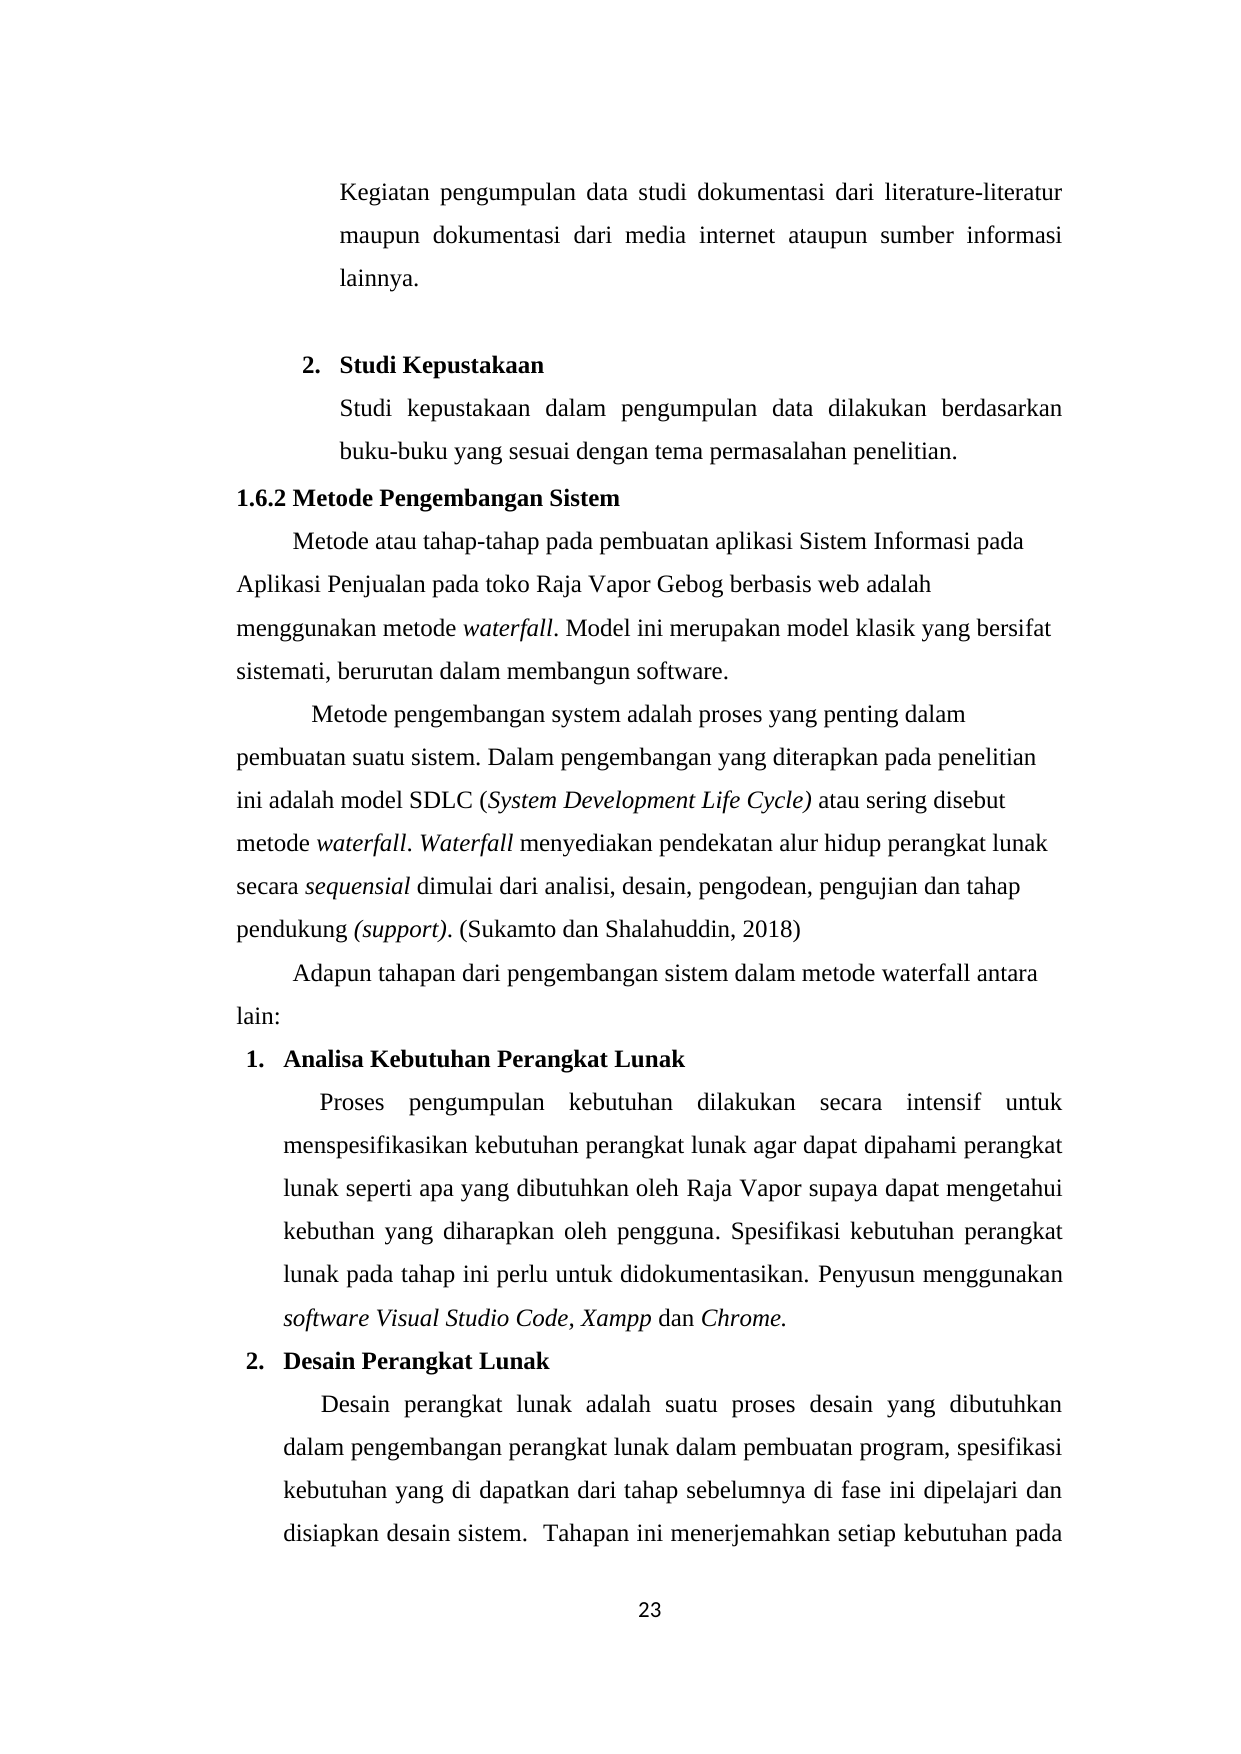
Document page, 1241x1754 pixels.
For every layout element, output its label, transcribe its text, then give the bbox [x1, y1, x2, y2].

text Adapun tahapan dari pengembangan sistem dalam metode waterfall antara lain: [236, 958, 1063, 1029]
list Desain Perangkat Lunak [246, 1346, 1063, 1374]
list Analisa Kebutuhan Perangkat Lunak [246, 1044, 1063, 1073]
list Studi kepustakaan dalam pengumpulan data dilakukan berdasarkan buku-buku yang sesuai dengan tema permasalahan penelitian. [339, 393, 1063, 465]
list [283, 1389, 1063, 1547]
list Studi Kepustakaan [302, 350, 1063, 378]
subtitle 1.6.2 Metode Pengembangan Sistem [236, 483, 1063, 512]
list Kegiatan pengumpulan data studi dokumentasi dari literature-literatur maupun dokumentasi dari media internet ataupun sumber informasi lainnya. [339, 177, 1063, 292]
text Metode pengembangan system adalah proses yang penting dalam pembuatan suatu sistem. Dalam pengembangan yang diterapkan pada penelitian ini adalah model SDLC (System Development Life Cycle) atau sering disebut metode waterfall. Waterfall menyediakan pendekatan alur hidup perangkat lunak secara sequensial dimulai dari analisi, desain, pengodean, pengujian dan tahap pendukung (support). (Sukamto dan Shalahuddin, 2018) [236, 699, 1063, 943]
list Proses pengumpulan kebutuhan dilakukan secara intensif untuk menspesifikasikan kebutuhan perangkat lunak agar dapat dipahami perangkat lunak seperti apa yang dibutuhkan oleh Raja Vapor supaya dapat mengetahui kebuthan yang diharapkan oleh pengguna. Spesifikasi kebutuhan perangkat lunak pada tahap ini perlu untuk didokumentasikan. Penyusun menggunakan software Visual Studio Code, Xampp dan Chrome. [283, 1087, 1063, 1331]
text Metode atau tahap-tahap pada pembuatan aplikasi Sistem Informasi pada Aplikasi Penjualan pada toko Raja Vapor Gebog berbasis web adalah menggunakan metode waterfall. Model ini merupakan model klasik yang bersifat sistemati, berurutan dalam membangun software. [236, 526, 1063, 684]
